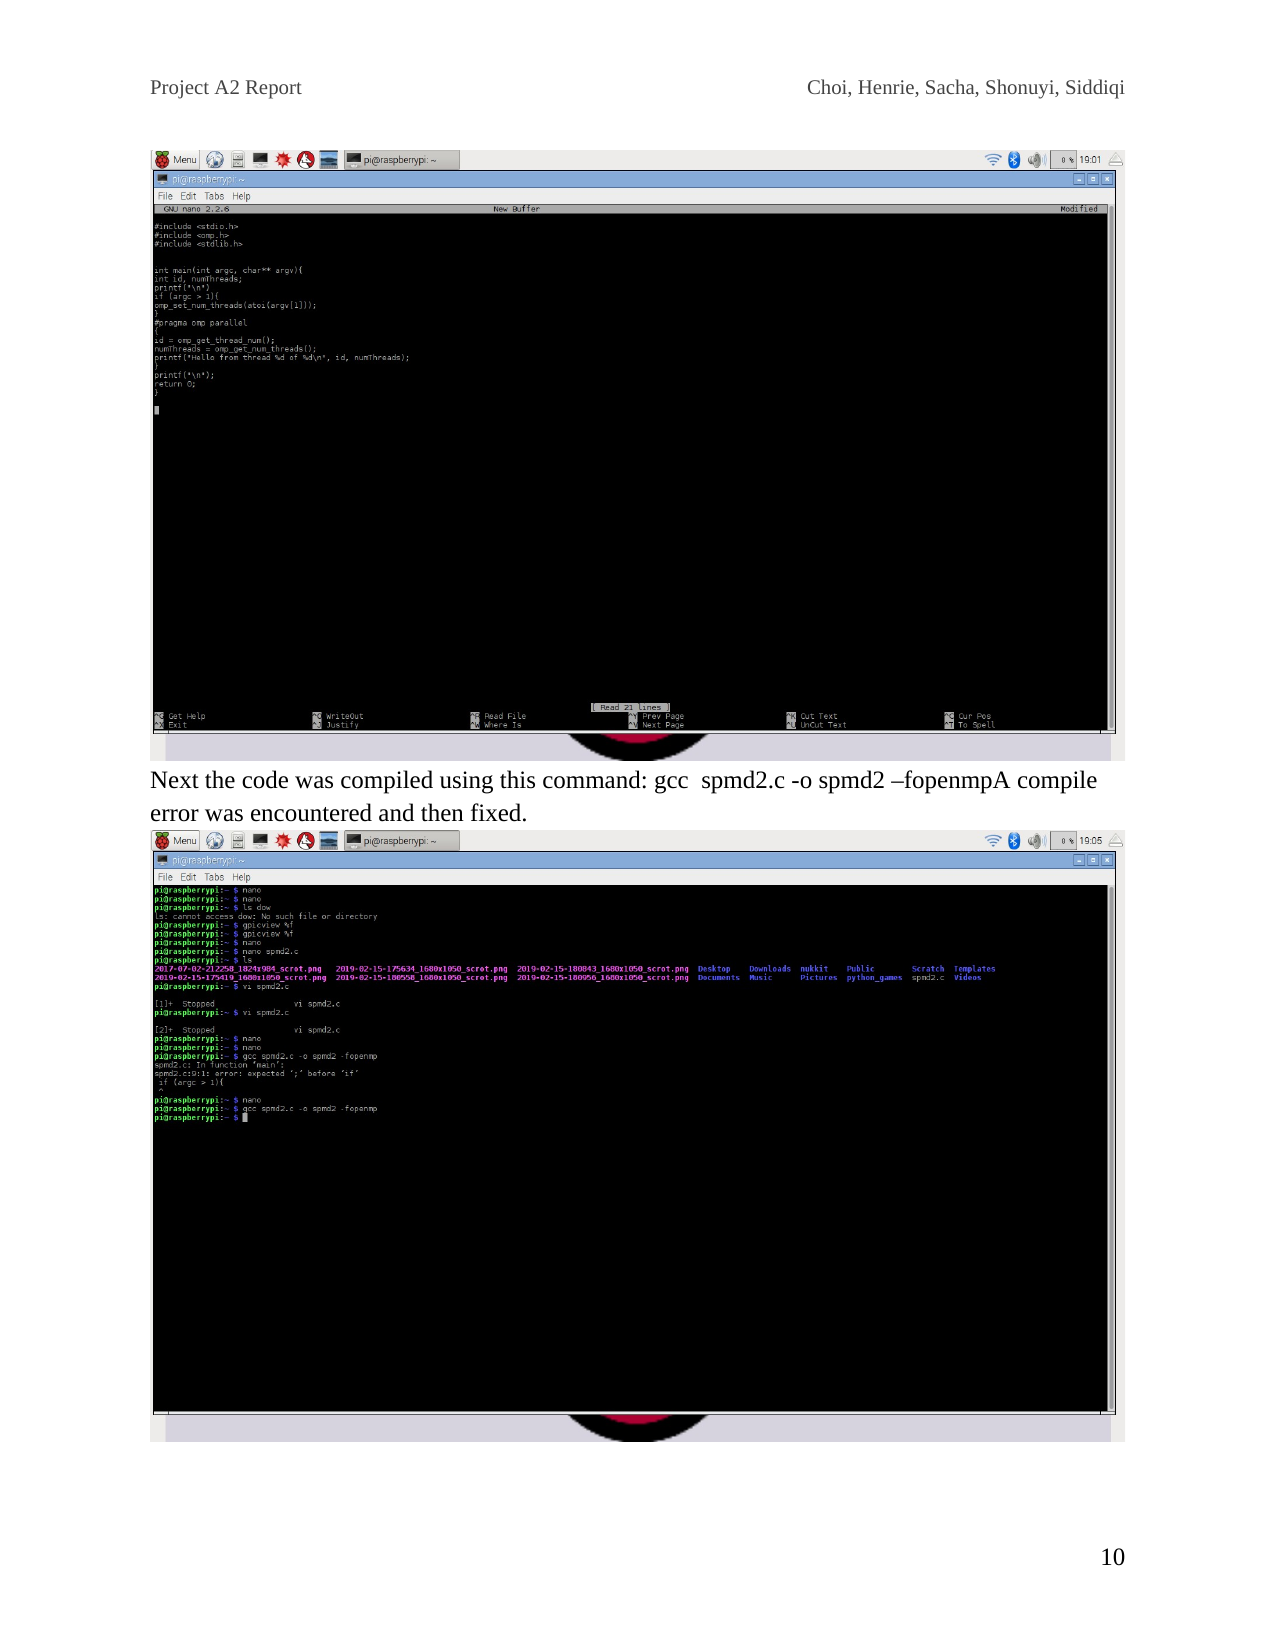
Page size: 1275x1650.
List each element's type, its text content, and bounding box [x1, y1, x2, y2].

picture [150, 830, 1125, 1442]
picture [150, 150, 1125, 761]
text Next the code was compiled using this command: gcc spmd2.c -o spmd2 –fopenmpA compile error was encountered and then fixed. [150, 765, 1125, 830]
